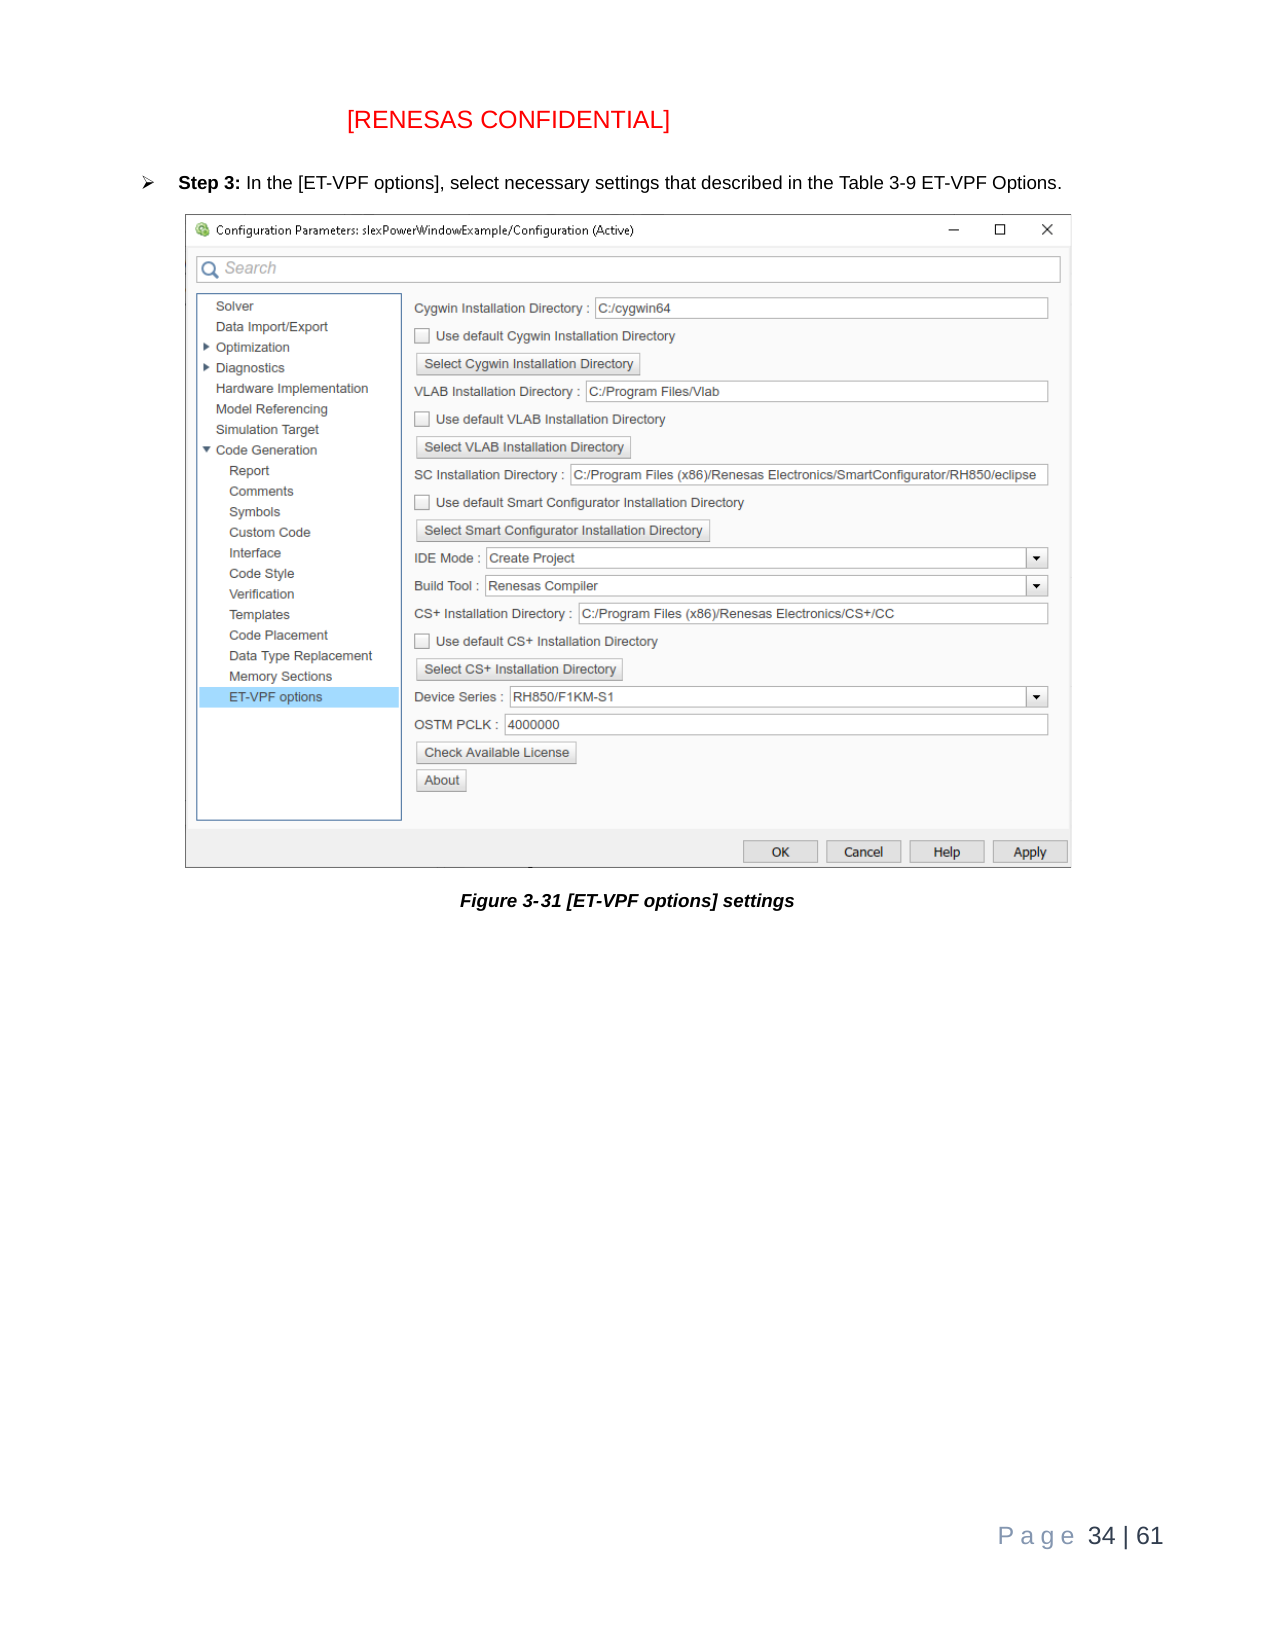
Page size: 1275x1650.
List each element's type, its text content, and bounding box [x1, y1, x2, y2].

picture [185, 214, 1072, 868]
